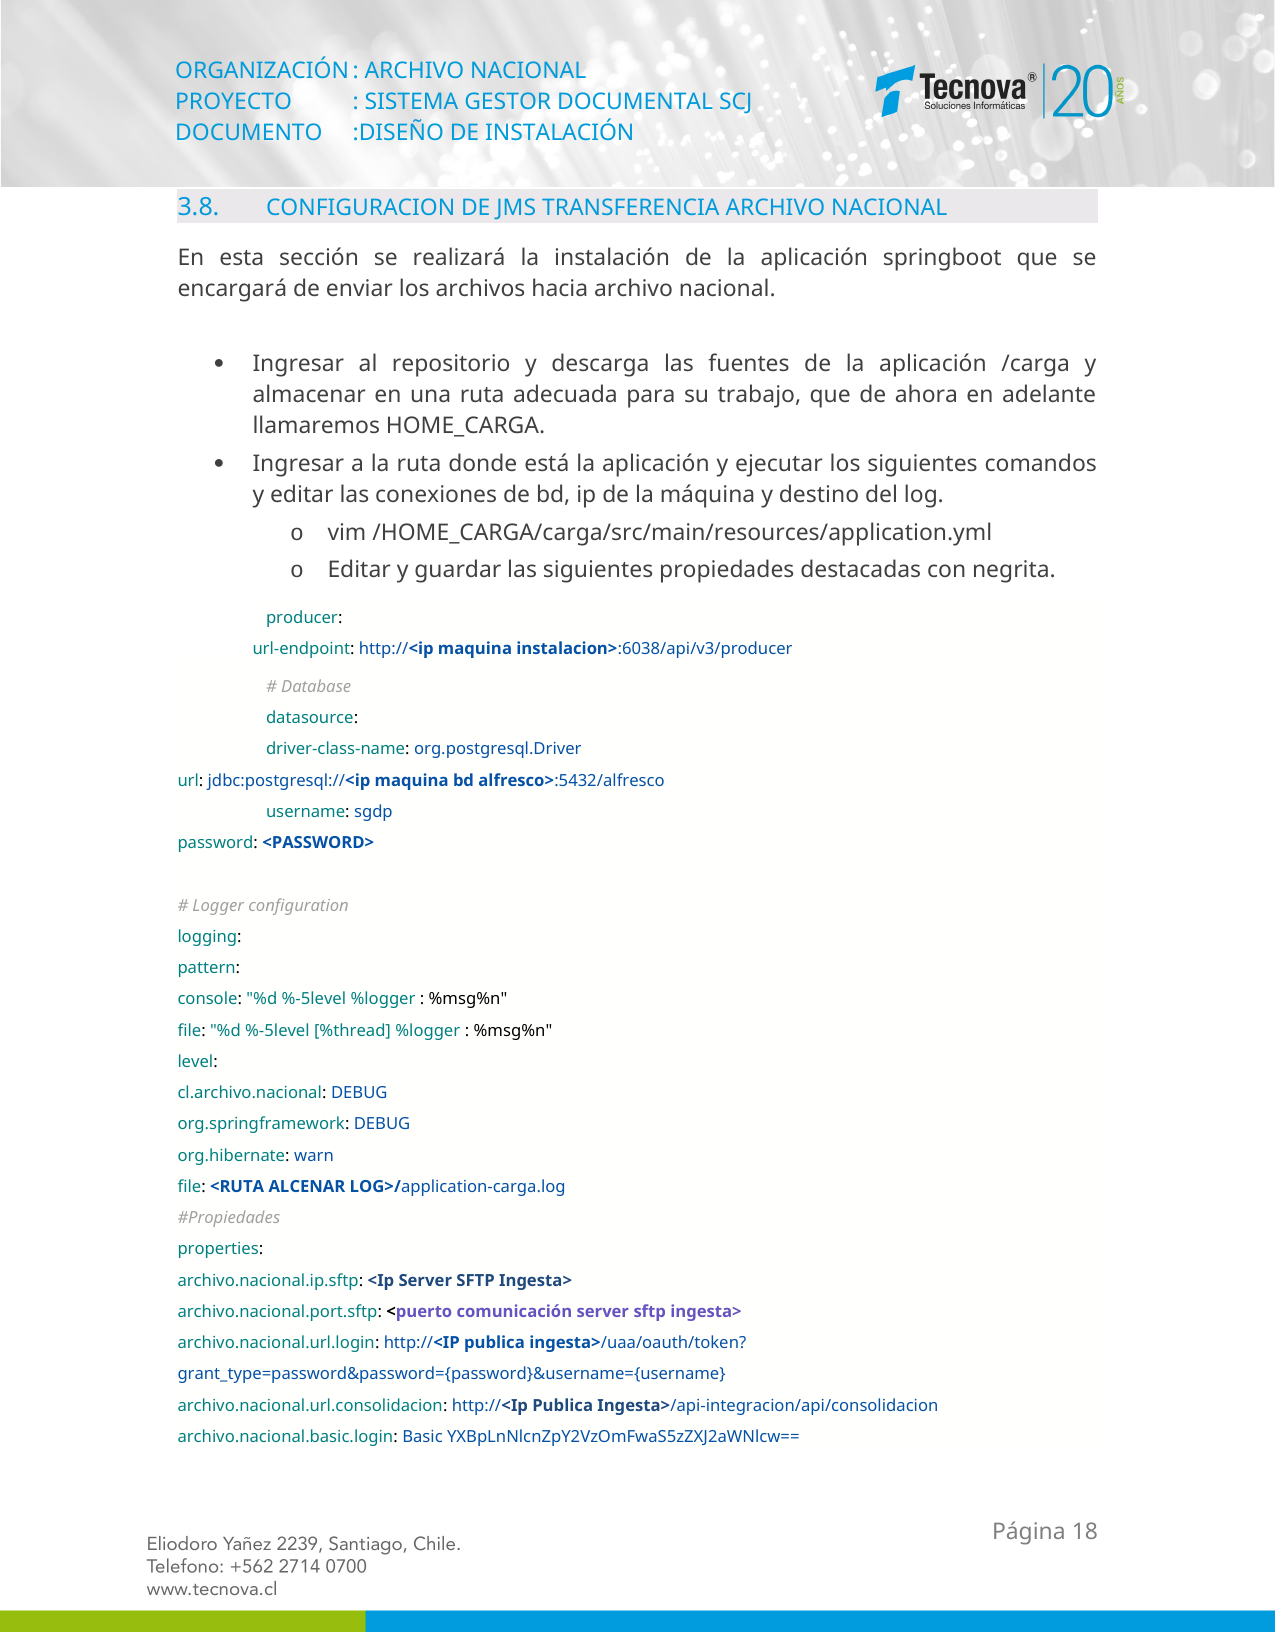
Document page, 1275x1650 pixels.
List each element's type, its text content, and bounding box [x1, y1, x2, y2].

text url: jdbc:postgresql://<ip maquina bd alfresco>:5432/alfresco [177, 759, 1098, 791]
text archivo.nacional.ip.sftp: <Ip Server SFTP Ingesta> [177, 1259, 1098, 1291]
text console: "%d %-5level %logger : %msg%n" [177, 978, 1098, 1009]
list Ingresar al repositorio y descarga las fuentes de la aplicación /carga y almacenar en una ruta adecuada para su trabajo, que de ahora en adelante llamaremos HOME_CARGA. [215, 347, 1098, 441]
text level: [177, 1041, 1098, 1072]
text archivo.nacional.url.consolidacion: http://<Ip Publica Ingesta>/api-integracion/api/consolidacion [177, 1384, 1098, 1416]
text pattern: [177, 947, 1098, 978]
picture [0, 1518, 1275, 1632]
text # Database [177, 666, 1098, 697]
list producer: [252, 597, 1098, 628]
picture [0, 0, 1275, 187]
text driver-class-name: org.postgresql.Driver [177, 728, 1098, 759]
text archivo.nacional.url.login: http://<IP publica ingesta>/uaa/oauth/token?grant_type=password&password={password}&username={username} [177, 1322, 1098, 1384]
list url-endpoint: http://<ip maquina instalacion>:6038/api/v3/producer [252, 628, 1098, 659]
text logging: [177, 916, 1098, 947]
text username: sgdp [177, 791, 1098, 822]
list vim /HOME_CARGA/carga/src/main/resources/application.yml [290, 516, 1098, 547]
text file: "%d %-5level [%thread] %logger : %msg%n" [177, 1009, 1098, 1041]
text password: <PASSWORD> [177, 822, 1098, 853]
text datasource: [177, 697, 1098, 728]
text file: <RUTA ALCENAR LOG>/application-carga.log [177, 1166, 1098, 1197]
text archivo.nacional.port.sftp: <puerto comunicación server sftp ingesta> [177, 1291, 1098, 1322]
text org.hibernate: warn [177, 1134, 1098, 1166]
text org.springframework: DEBUG [177, 1103, 1098, 1134]
text archivo.nacional.basic.login: Basic YXBpLnNlcnZpY2VzOmFwaS5zZXJ2aWNlcw== [177, 1416, 1098, 1447]
text En esta sección se realizará la instalación de la aplicación springboot que se encargará de enviar los archivos hacia archivo nacional. [177, 241, 1098, 303]
text cl.archivo.nacional: DEBUG [177, 1072, 1098, 1103]
text #Propiedades [177, 1197, 1098, 1228]
list Ingresar a la ruta donde está la aplicación y ejecutar los siguientes comandos y editar las conexiones de bd, ip de la máquina y destino del log. [215, 447, 1098, 509]
list Editar y guardar las siguientes propiedades destacadas con negrita. [290, 553, 1098, 584]
list Configuracion de JMS transferencia archivo nacional [177, 189, 1098, 223]
text properties: [177, 1228, 1098, 1259]
text # Logger configuration [177, 884, 1098, 916]
